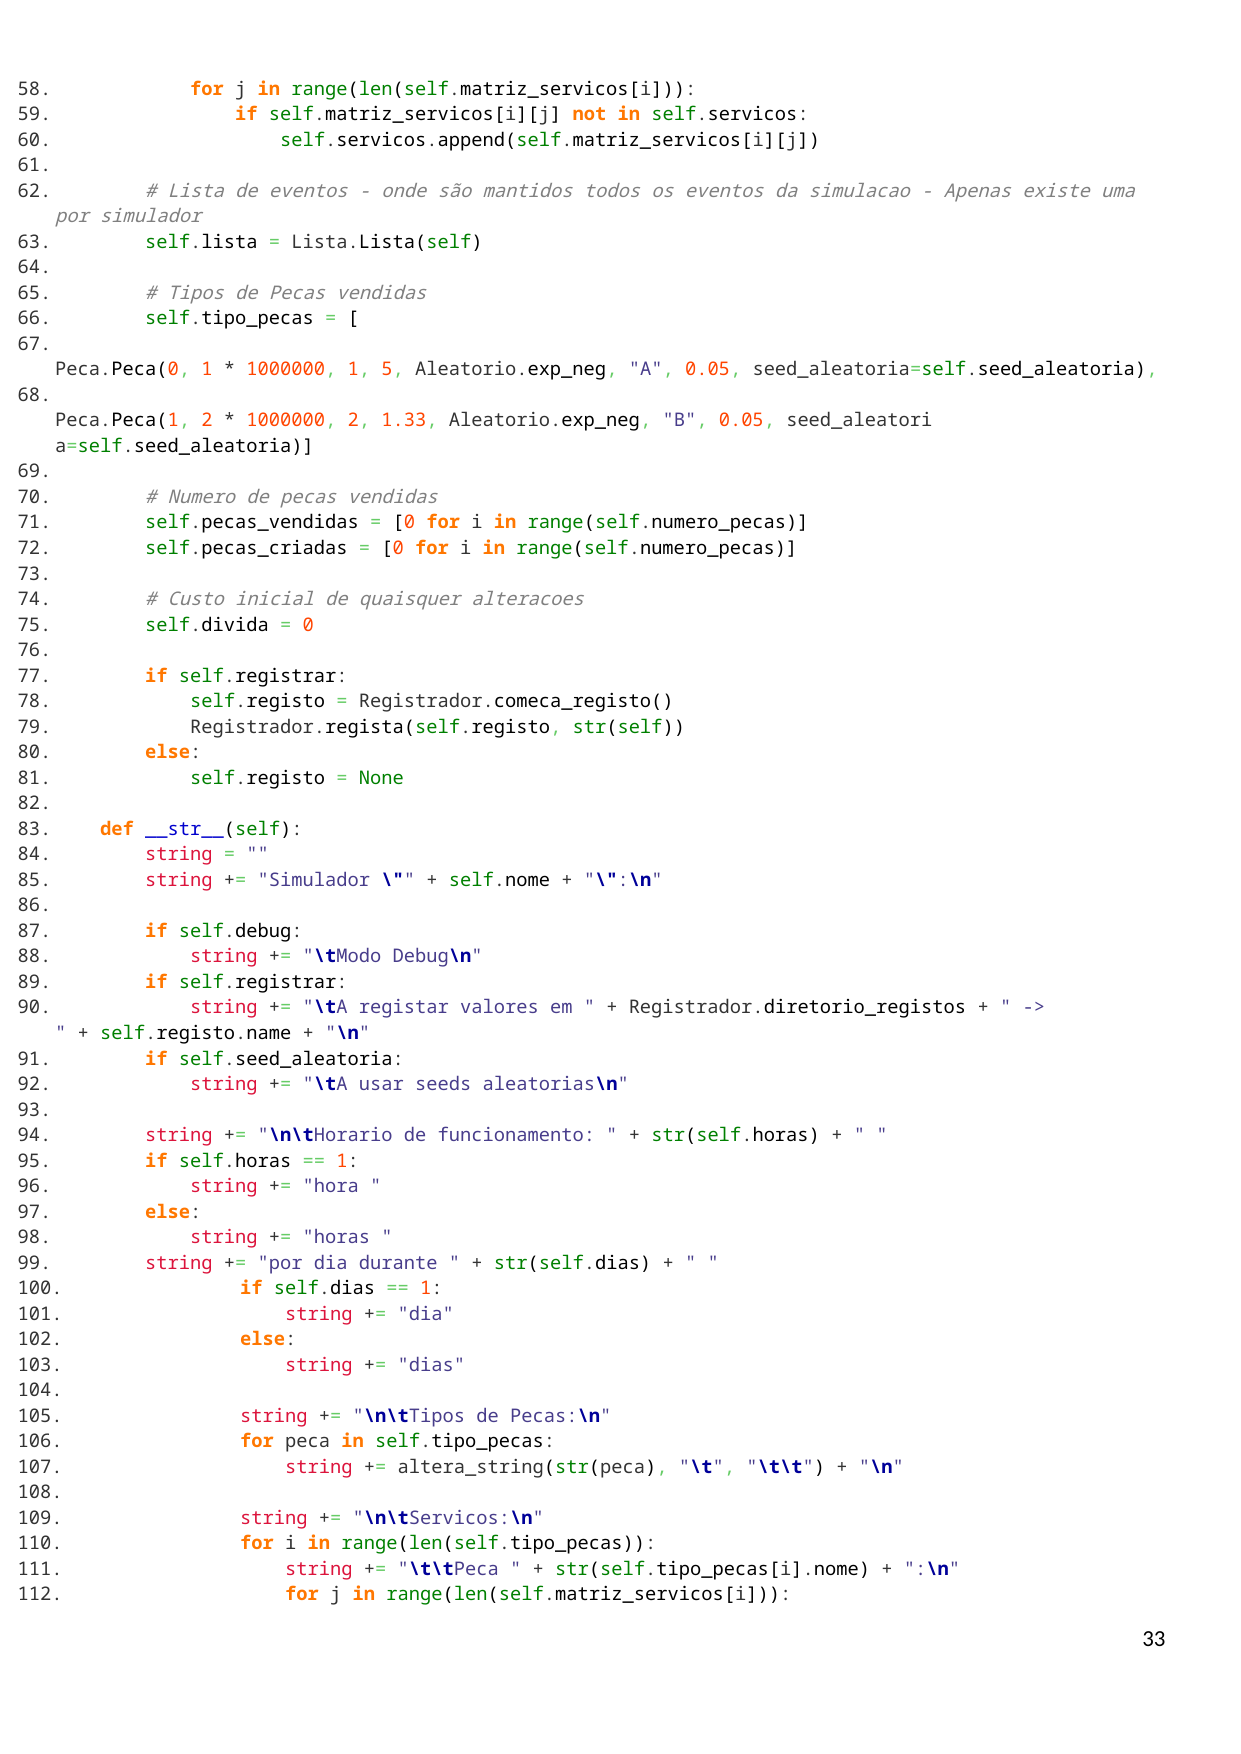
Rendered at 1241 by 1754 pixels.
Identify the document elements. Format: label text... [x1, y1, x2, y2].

list def __str__(self): [17, 815, 1165, 841]
list Peca.Peca(1, 2 * 1000000, 2, 1.33, Aleatorio.exp_neg, "B", 0.05, seed_aleatoria=self.seed_aleatoria)] [17, 381, 1165, 458]
list self.lista = Lista.Lista(self) [17, 228, 1165, 254]
list string += "\n\tTipos de Pecas:\n" [17, 1402, 1165, 1428]
list string += altera_string(str(peca), "\t", "\t\t") + "\n" [17, 1453, 1165, 1479]
list self.registo = Registrador.comeca_registo() [17, 687, 1165, 713]
list if self.debug: [17, 917, 1165, 943]
list else: [17, 1326, 1165, 1351]
list self.divida = 0 [17, 611, 1165, 636]
list string += "\n\tServicos:\n" [17, 1504, 1165, 1530]
list for j in range(len(self.matriz_servicos[i])): [17, 75, 1165, 101]
list string += "hora " [17, 1172, 1165, 1198]
list # Custo inicial de quaisquer alteracoes [17, 585, 1165, 611]
list string += "dia" [17, 1300, 1165, 1326]
list # Tipos de Pecas vendidas [17, 279, 1165, 305]
list string = "" [17, 841, 1165, 866]
list string += "\t\tPeca " + str(self.tipo_pecas[i].nome) + ":\n" [17, 1555, 1165, 1581]
list for i in range(len(self.tipo_pecas)): [17, 1530, 1165, 1555]
list string += "por dia durante " + str(self.dias) + " " [17, 1249, 1165, 1274]
list for peca in self.tipo_pecas: [17, 1428, 1165, 1453]
list string += "\tModo Debug\n" [17, 943, 1165, 968]
list # Lista de eventos - onde são mantidos todos os eventos da simulacao - Apenas existe uma por simulador [17, 177, 1165, 228]
list if self.matriz_servicos[i][j] not in self.servicos: [17, 101, 1165, 126]
list self.pecas_criadas = [0 for i in range(self.numero_pecas)] [17, 534, 1165, 560]
list if self.registrar: [17, 968, 1165, 994]
list self.tipo_pecas = [ [17, 305, 1165, 330]
list self.registo = None [17, 764, 1165, 789]
list string += "horas " [17, 1223, 1165, 1249]
list string += "\tA usar seeds aleatorias\n" [17, 1070, 1165, 1096]
list # Numero de pecas vendidas [17, 483, 1165, 509]
list Peca.Peca(0, 1 * 1000000, 1, 5, Aleatorio.exp_neg, "A", 0.05, seed_aleatoria=self.seed_aleatoria), [17, 330, 1165, 381]
list if self.seed_aleatoria: [17, 1045, 1165, 1070]
list self.servicos.append(self.matriz_servicos[i][j]) [17, 126, 1165, 152]
list for j in range(len(self.matriz_servicos[i])): [17, 1581, 1165, 1606]
list self.pecas_vendidas = [0 for i in range(self.numero_pecas)] [17, 509, 1165, 534]
list else: [17, 1198, 1165, 1223]
list if self.dias == 1: [17, 1274, 1165, 1300]
list Registrador.regista(self.registo, str(self)) [17, 713, 1165, 738]
list string += "dias" [17, 1351, 1165, 1377]
list string += "Simulador \"" + self.nome + "\":\n" [17, 866, 1165, 892]
list if self.horas == 1: [17, 1147, 1165, 1172]
list string += "\n\tHorario de funcionamento: " + str(self.horas) + " " [17, 1121, 1165, 1147]
list if self.registrar: [17, 662, 1165, 687]
list else: [17, 738, 1165, 764]
list string += "\tA registar valores em " + Registrador.diretorio_registos + " -> " + self.registo.name + "\n" [17, 994, 1165, 1045]
